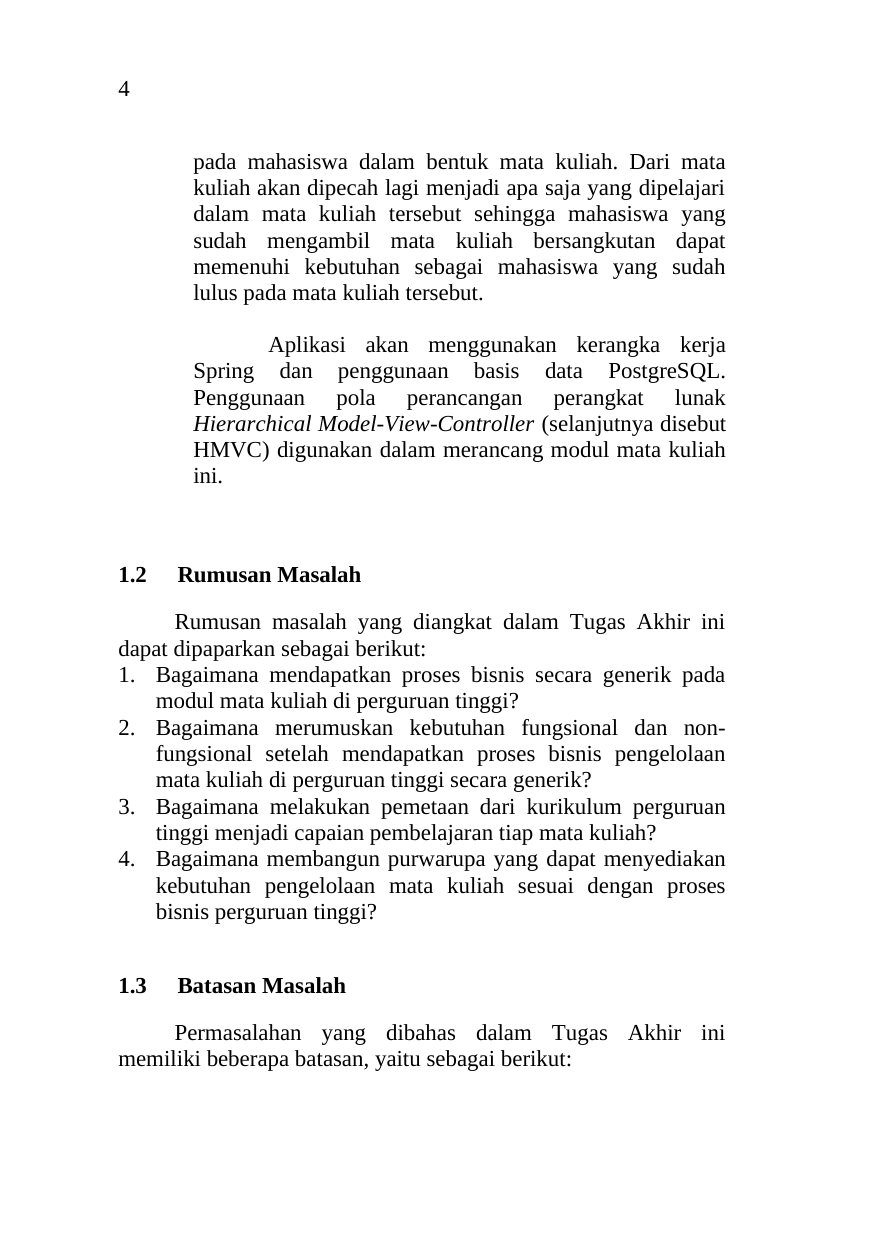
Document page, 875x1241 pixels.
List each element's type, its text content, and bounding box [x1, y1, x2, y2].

list Bagaimana merumuskan kebutuhan fungsional dan non-fungsional setelah mendapatkan proses bisnis pengelolaan mata kuliah di perguruan tinggi secara generik? [118, 714, 726, 793]
subtitle Batasan Masalah [118, 972, 726, 998]
text Rumusan masalah yang diangkat dalam Tugas Akhir ini dapat dipaparkan sebagai berikut: [118, 608, 726, 661]
text Aplikasi akan menggunakan kerangka kerja Spring dan penggunaan basis data PostgreSQL. Penggunaan pola perancangan perangkat lunak Hierarchical Model-View-Controller (selanjutnya disebut HMVC) digunakan dalam merancang modul mata kuliah ini. [193, 331, 726, 489]
list Bagaimana melakukan pemetaan dari kurikulum perguruan tinggi menjadi capaian pembelajaran tiap mata kuliah? [118, 793, 726, 846]
subtitle Rumusan Masalah [118, 561, 726, 587]
list Bagaimana mendapatkan proses bisnis secara generik pada modul mata kuliah di perguruan tinggi? [118, 661, 726, 714]
text Permasalahan yang dibahas dalam Tugas Akhir ini memiliki beberapa batasan, yaitu sebagai berikut: [118, 1019, 726, 1072]
list Bagaimana membangun purwarupa yang dapat menyediakan kebutuhan pengelolaan mata kuliah sesuai dengan proses bisnis perguruan tinggi? [118, 846, 726, 924]
